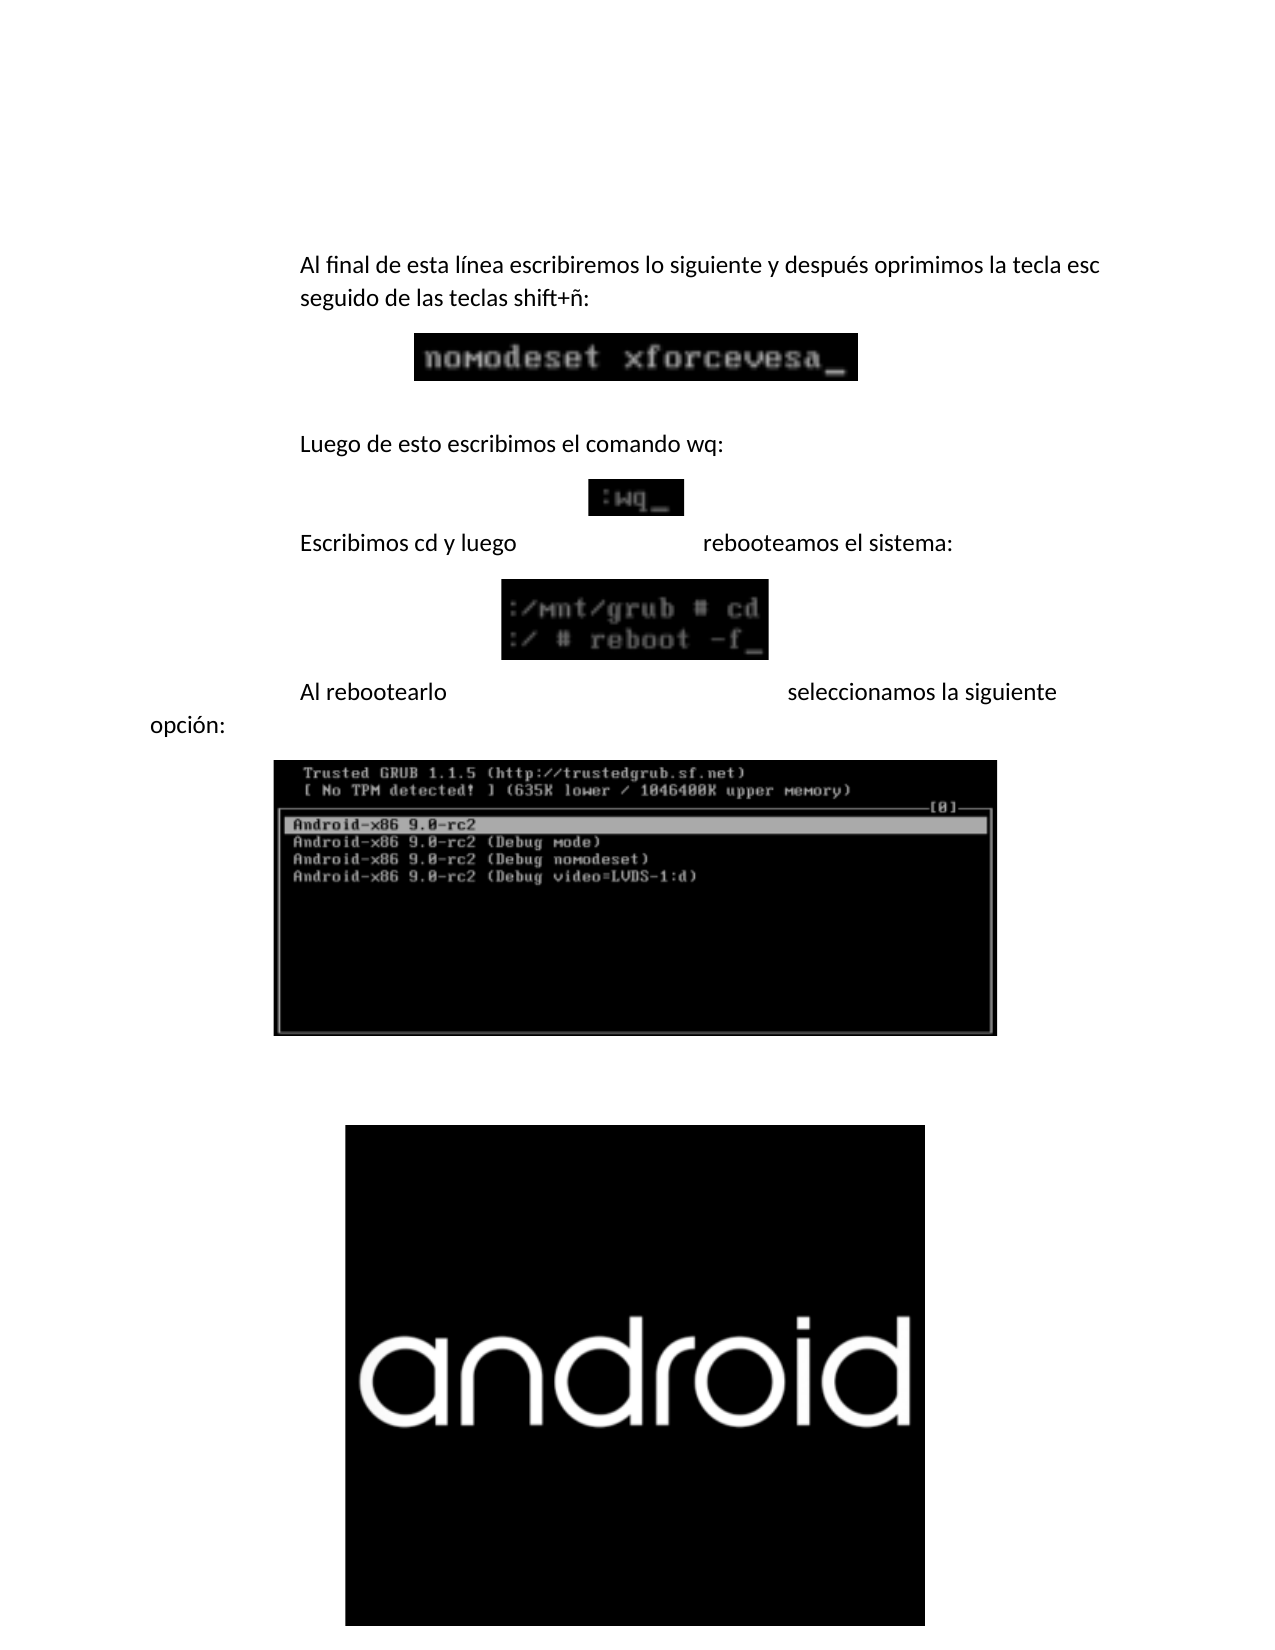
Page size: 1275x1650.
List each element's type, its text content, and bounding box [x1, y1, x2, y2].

text Escribimos cd y luego rebooteamos el sistema: [150, 527, 1125, 558]
picture [273, 760, 998, 1036]
text Luego de esto escribimos el comando wq: [150, 428, 1125, 459]
picture [345, 1125, 925, 1626]
text Al rebootearlo seleccionamos la siguiente opción: [150, 676, 1125, 740]
picture [501, 579, 769, 660]
picture [414, 333, 858, 381]
text Al final de esta línea escribiremos lo siguiente y después oprimimos la tecla esc seguido de las teclas shift+ñ: [300, 249, 1125, 313]
picture [588, 479, 685, 516]
